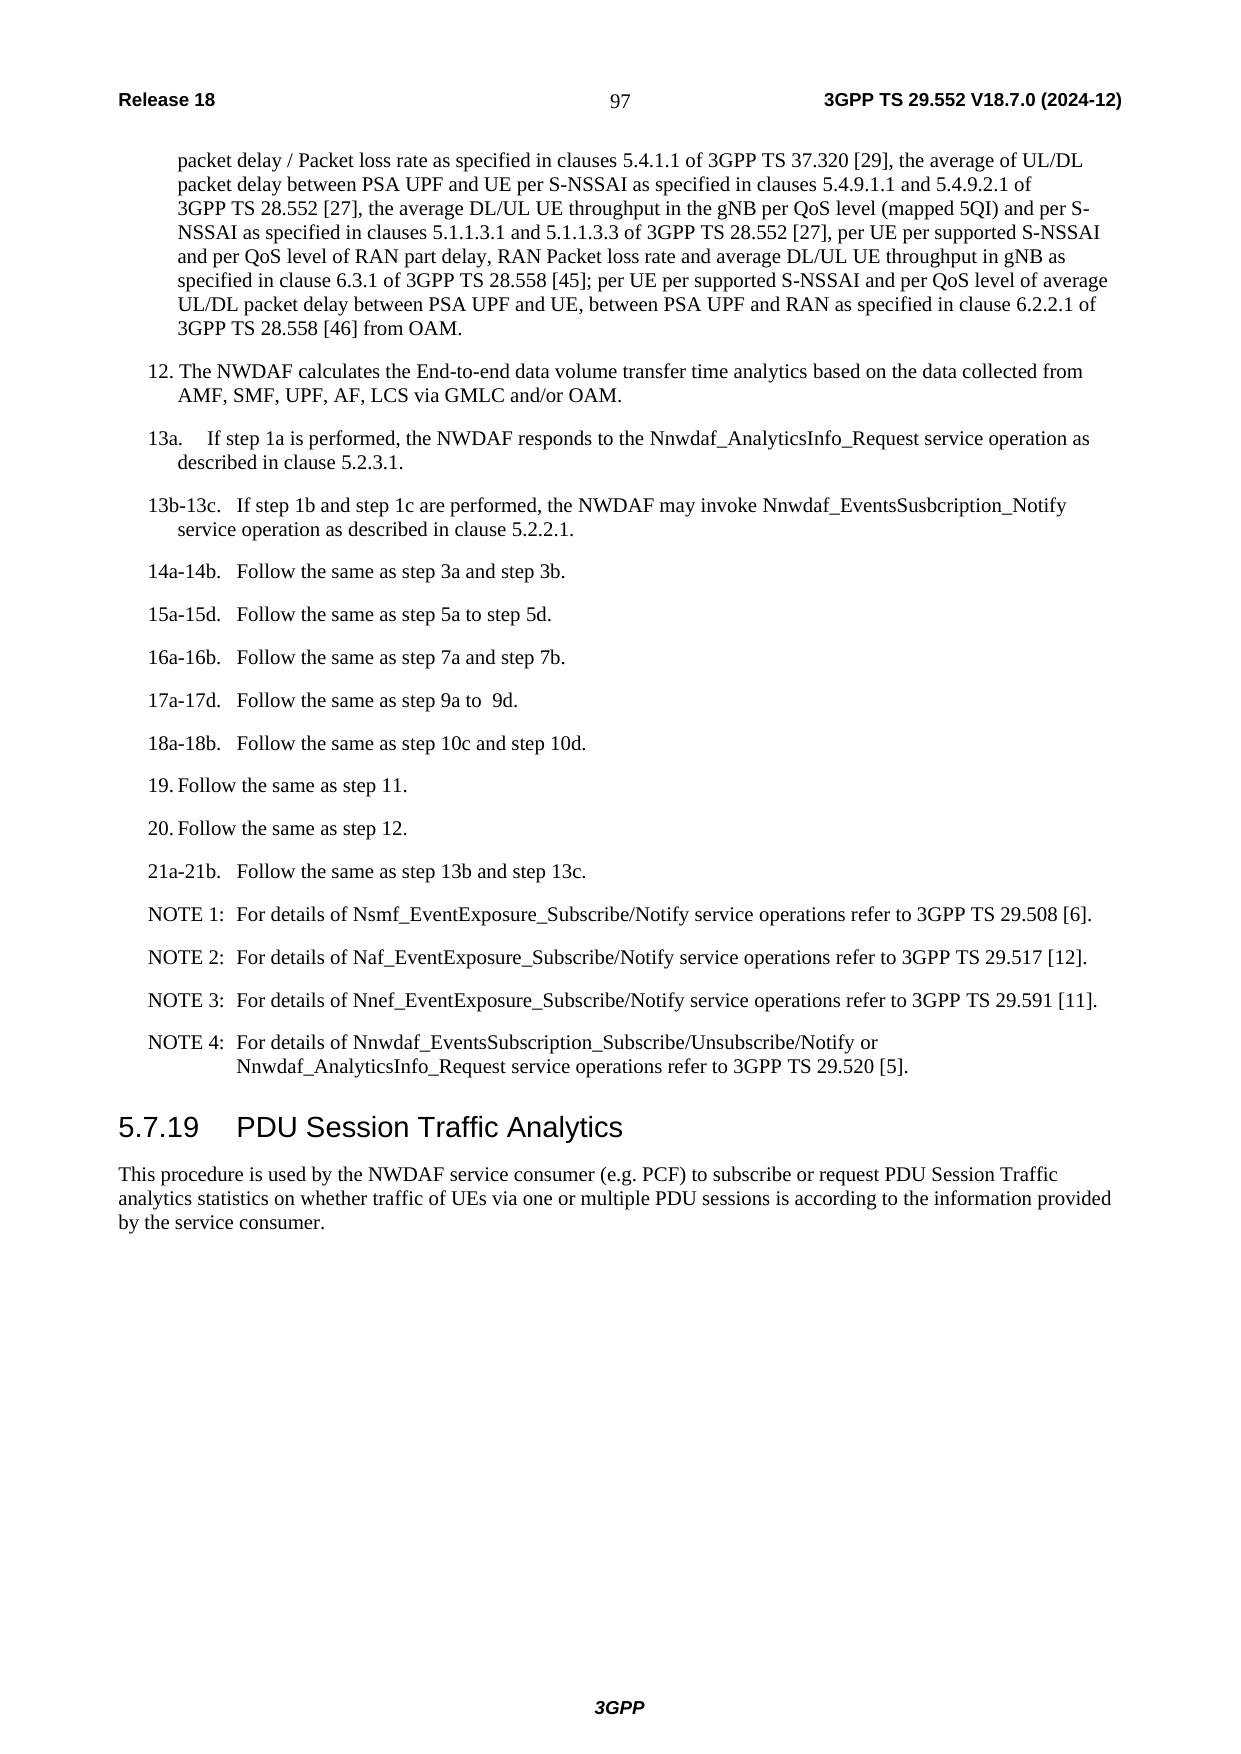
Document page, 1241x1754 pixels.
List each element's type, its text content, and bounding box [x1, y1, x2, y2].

subtitle 5.7.19 PDU Session Traffic Analytics [118, 1110, 1122, 1143]
text NOTE 3: For details of Nnef_EventExposure_Subscribe/Notify service operations refer to 3GPP TS 29.591 [11]. [148, 987, 1122, 1012]
text 13a. If step 1a is performed, the NWDAF responds to the Nnwdaf_AnalyticsInfo_Request service operation as described in clause 5.2.3.1. [148, 426, 1122, 474]
text 17a-17d. Follow the same as step 9a to 9d. [148, 688, 1122, 712]
text NOTE 1: For details of Nsmf_EventExposure_Subscribe/Notify service operations refer to 3GPP TS 29.508 [6]. [148, 902, 1122, 926]
text 14a-14b. Follow the same as step 3a and step 3b. [148, 559, 1122, 583]
text This procedure is used by the NWDAF service consumer (e.g. PCF) to subscribe or request PDU Session Traffic analytics statistics on whether traffic of UEs via one or multiple PDU sessions is according to the information provided by the service consumer. [118, 1162, 1122, 1234]
text 18a-18b. Follow the same as step 10c and step 10d. [148, 731, 1122, 755]
text NOTE 4: For details of Nnwdaf_EventsSubscription_Subscribe/Unsubscribe/Notify or Nnwdaf_AnalyticsInfo_Request service operations refer to 3GPP TS 29.520 [5]. [148, 1030, 1122, 1078]
text 16a-16b. Follow the same as step 7a and step 7b. [148, 645, 1122, 669]
text 19. Follow the same as step 11. [148, 773, 1122, 797]
text 21a-21b. Follow the same as step 13b and step 13c. [148, 859, 1122, 883]
text 20. Follow the same as step 12. [148, 816, 1122, 840]
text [148, 147, 1122, 340]
text 15a-15d. Follow the same as step 5a to step 5d. [148, 602, 1122, 626]
text NOTE 2: For details of Naf_EventExposure_Subscribe/Notify service operations refer to 3GPP TS 29.517 [12]. [148, 945, 1122, 969]
text 12. The NWDAF calculates the End-to-end data volume transfer time analytics based on the data collected from AMF, SMF, UPF, AF, LCS via GMLC and/or OAM. [148, 359, 1122, 407]
text 13b-13c. If step 1b and step 1c are performed, the NWDAF may invoke Nnwdaf_EventsSusbcription_Notify service operation as described in clause 5.2.2.1. [148, 492, 1122, 541]
